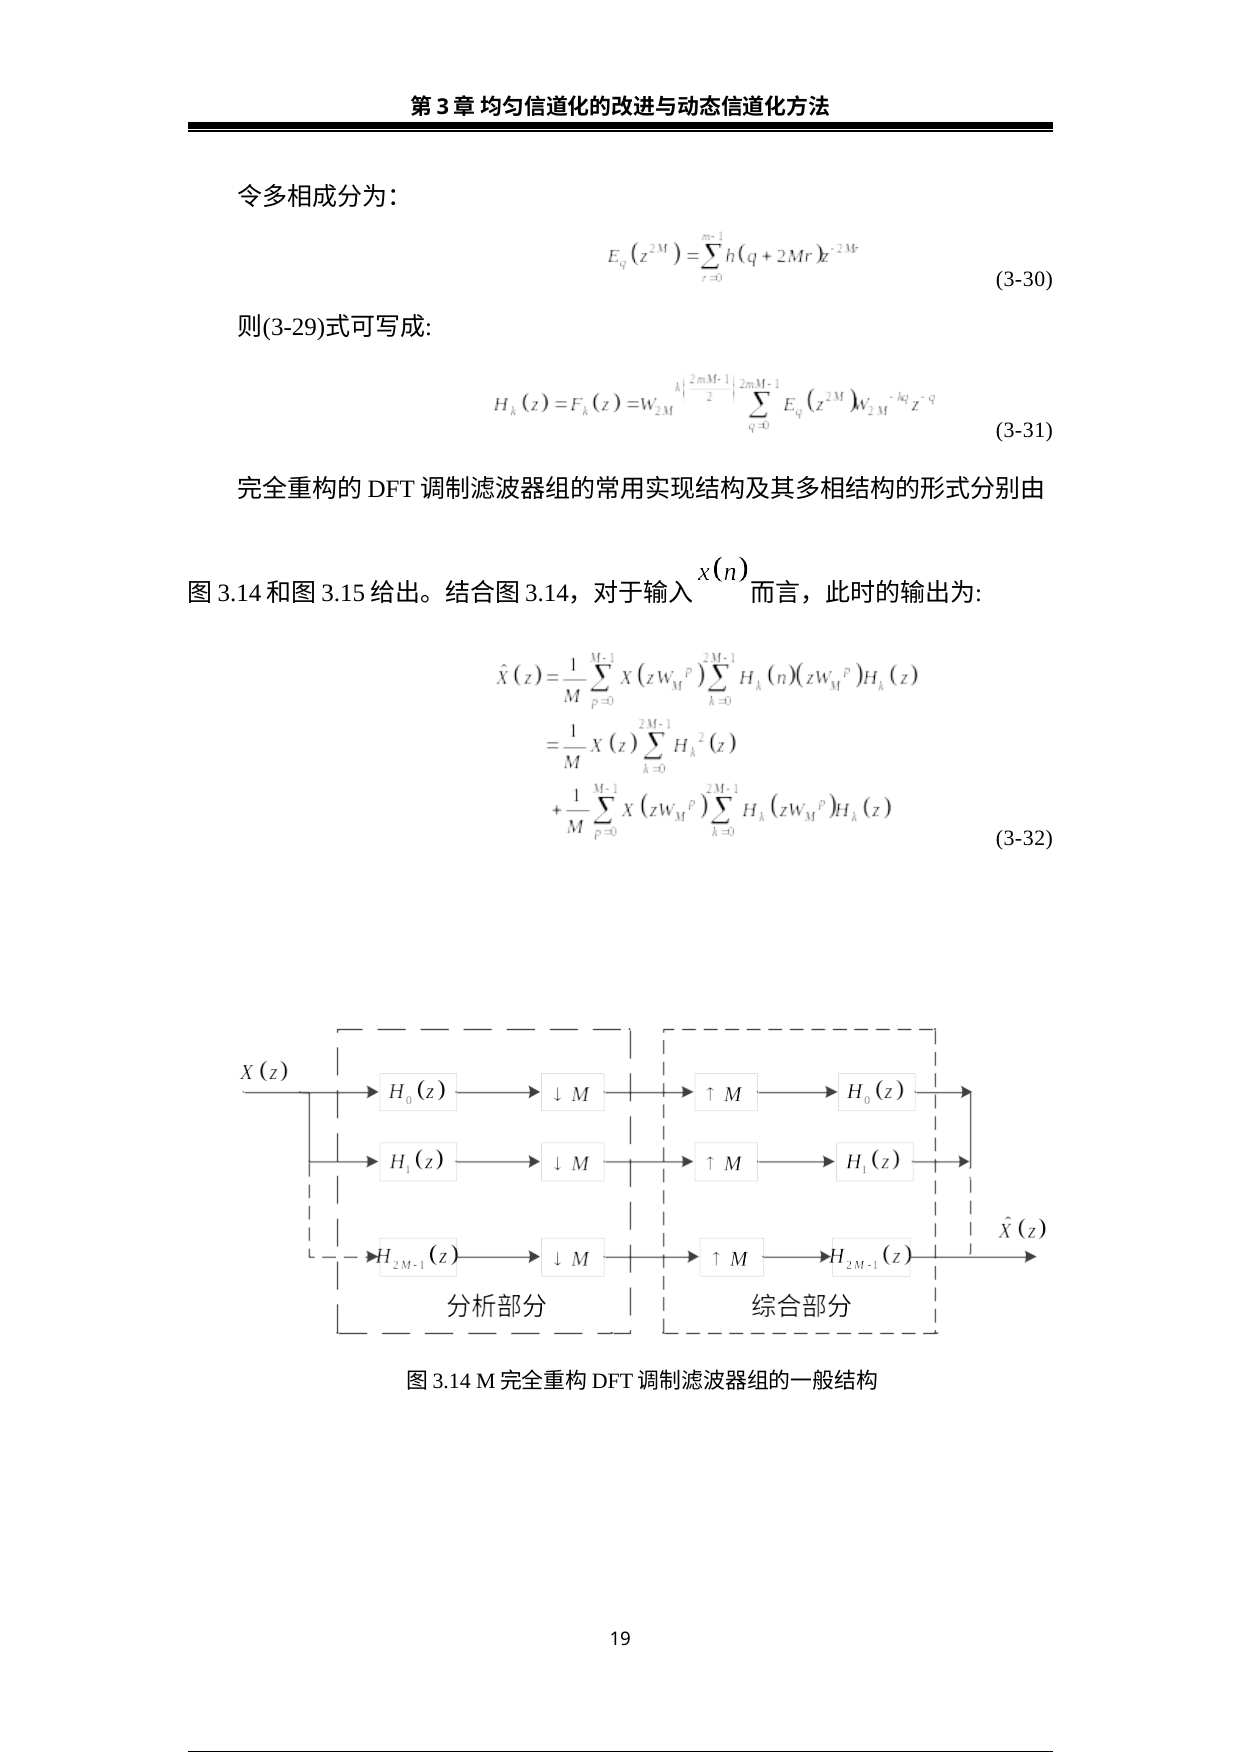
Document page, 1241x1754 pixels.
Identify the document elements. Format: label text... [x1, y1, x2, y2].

text 图3.14 M完全重构DFT调制滤波器组的一般结构 [187, 1363, 1053, 1395]
text (3-30) [187, 227, 1053, 292]
text (3-32) [187, 635, 1053, 1350]
text 令多相成分为： [187, 162, 1053, 227]
text 完全重构的DFT调制滤波器组的常用实现结构及其多相结构的形式分别由图3.14和图3.15给出。结合图3.14，对于输入而言，此时的输出为: [187, 454, 1053, 617]
text (3-31) [187, 357, 1053, 454]
text 则(3-29)式可写成: [187, 292, 1053, 357]
